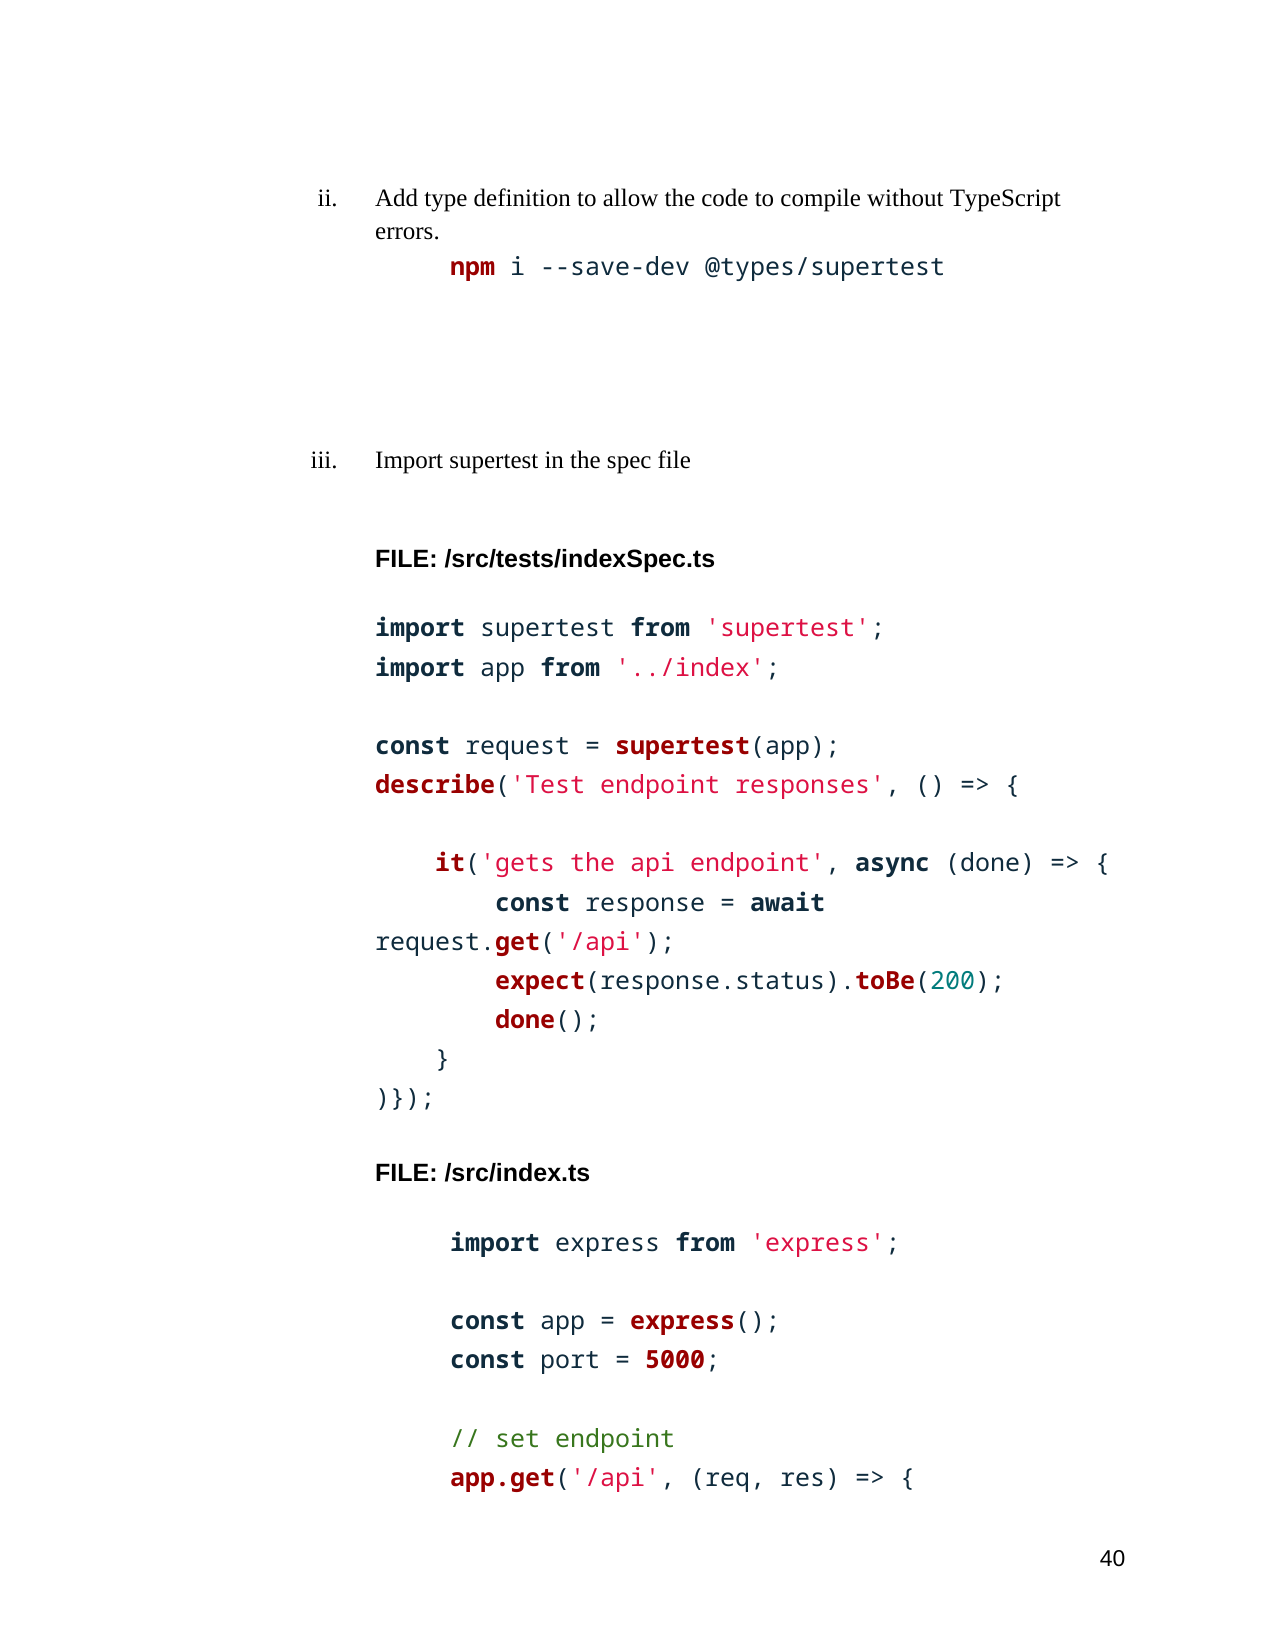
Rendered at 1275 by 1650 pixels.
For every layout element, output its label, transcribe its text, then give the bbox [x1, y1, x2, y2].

text done(); [375, 1002, 1125, 1036]
text import app from '../index'; [375, 649, 1125, 683]
text FILE: /src/tests/indexSpec.ts [375, 544, 1125, 573]
list Add type definition to allow the code to compile without TypeScript errors. [337, 183, 1125, 245]
text import supertest from 'supertest'; [375, 610, 1125, 644]
text const response = await request.get('/api'); [375, 884, 1125, 957]
text const request = supertest(app); [375, 727, 1125, 762]
text FILE: /src/index.ts [375, 1158, 1125, 1187]
text app.get('/api', (req, res) => { [450, 1459, 1125, 1493]
text } [375, 1041, 1125, 1075]
text )}); [375, 1080, 1125, 1114]
text npm i --save-dev @types/supertest [375, 249, 1125, 283]
text import express from 'express'; [450, 1224, 1125, 1258]
text describe('Test endpoint responses', () => { [375, 767, 1125, 801]
text const port = 5000; [450, 1342, 1125, 1376]
text const app = express(); [450, 1303, 1125, 1337]
text // set endpoint [450, 1420, 1125, 1454]
text expect(response.status).toBe(200); [375, 962, 1125, 997]
list Import supertest in the spec file [337, 445, 1125, 474]
text it('gets the api endpoint', async (done) => { [375, 845, 1125, 879]
